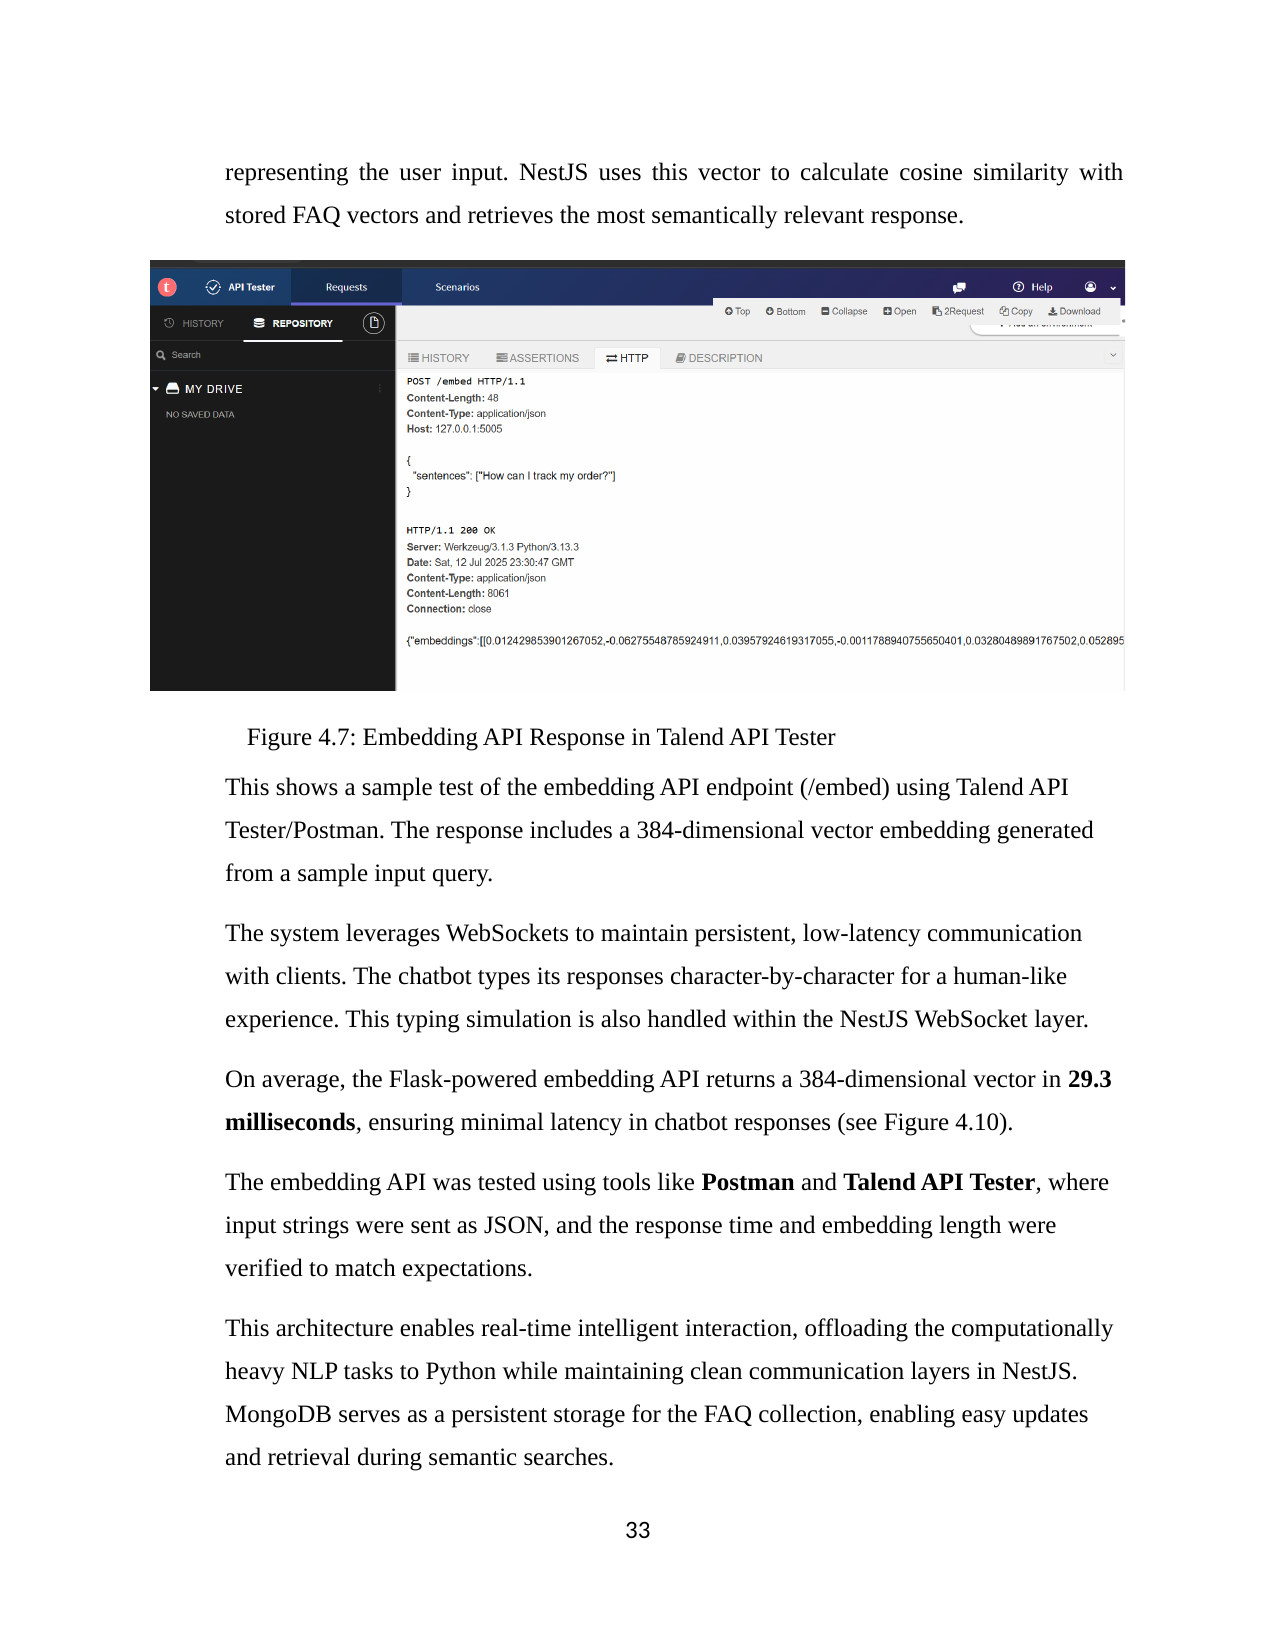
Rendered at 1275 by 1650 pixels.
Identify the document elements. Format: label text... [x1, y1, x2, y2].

text On average, the Flask-powered embedding API returns a 384-dimensional vector in 29.3 milliseconds, ensuring minimal latency in chatbot responses (see Figure 4.10). [225, 1064, 1125, 1136]
text This shows a sample test of the embedding API endpoint (/embed) using Talend API Tester/Postman. The response includes a 384-dimensional vector embedding generated from a sample input query. [225, 772, 1125, 887]
text The embedding API was tested using tools like Postman and Talend API Tester, where input strings were sent as JSON, and the response time and embedding length were verified to match expectations. [225, 1167, 1125, 1282]
text Figure 15Figure 4.7: Embedding API Response in Talend API Tester [150, 722, 1125, 751]
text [225, 157, 1125, 229]
text The system leverages WebSockets to maintain persistent, low-latency communication with clients. The chatbot types its responses character-by-character for a human-like experience. This typing simulation is also handled within the NestJS WebSocket layer. [225, 918, 1125, 1033]
picture [150, 260, 1125, 691]
text This architecture enables real-time intelligent interaction, offloading the computationally heavy NLP tasks to Python while maintaining clean communication layers in NestJS. MongoDB serves as a persistent storage for the FAQ collection, enabling easy updates and retrieval during semantic searches. [225, 1313, 1125, 1471]
